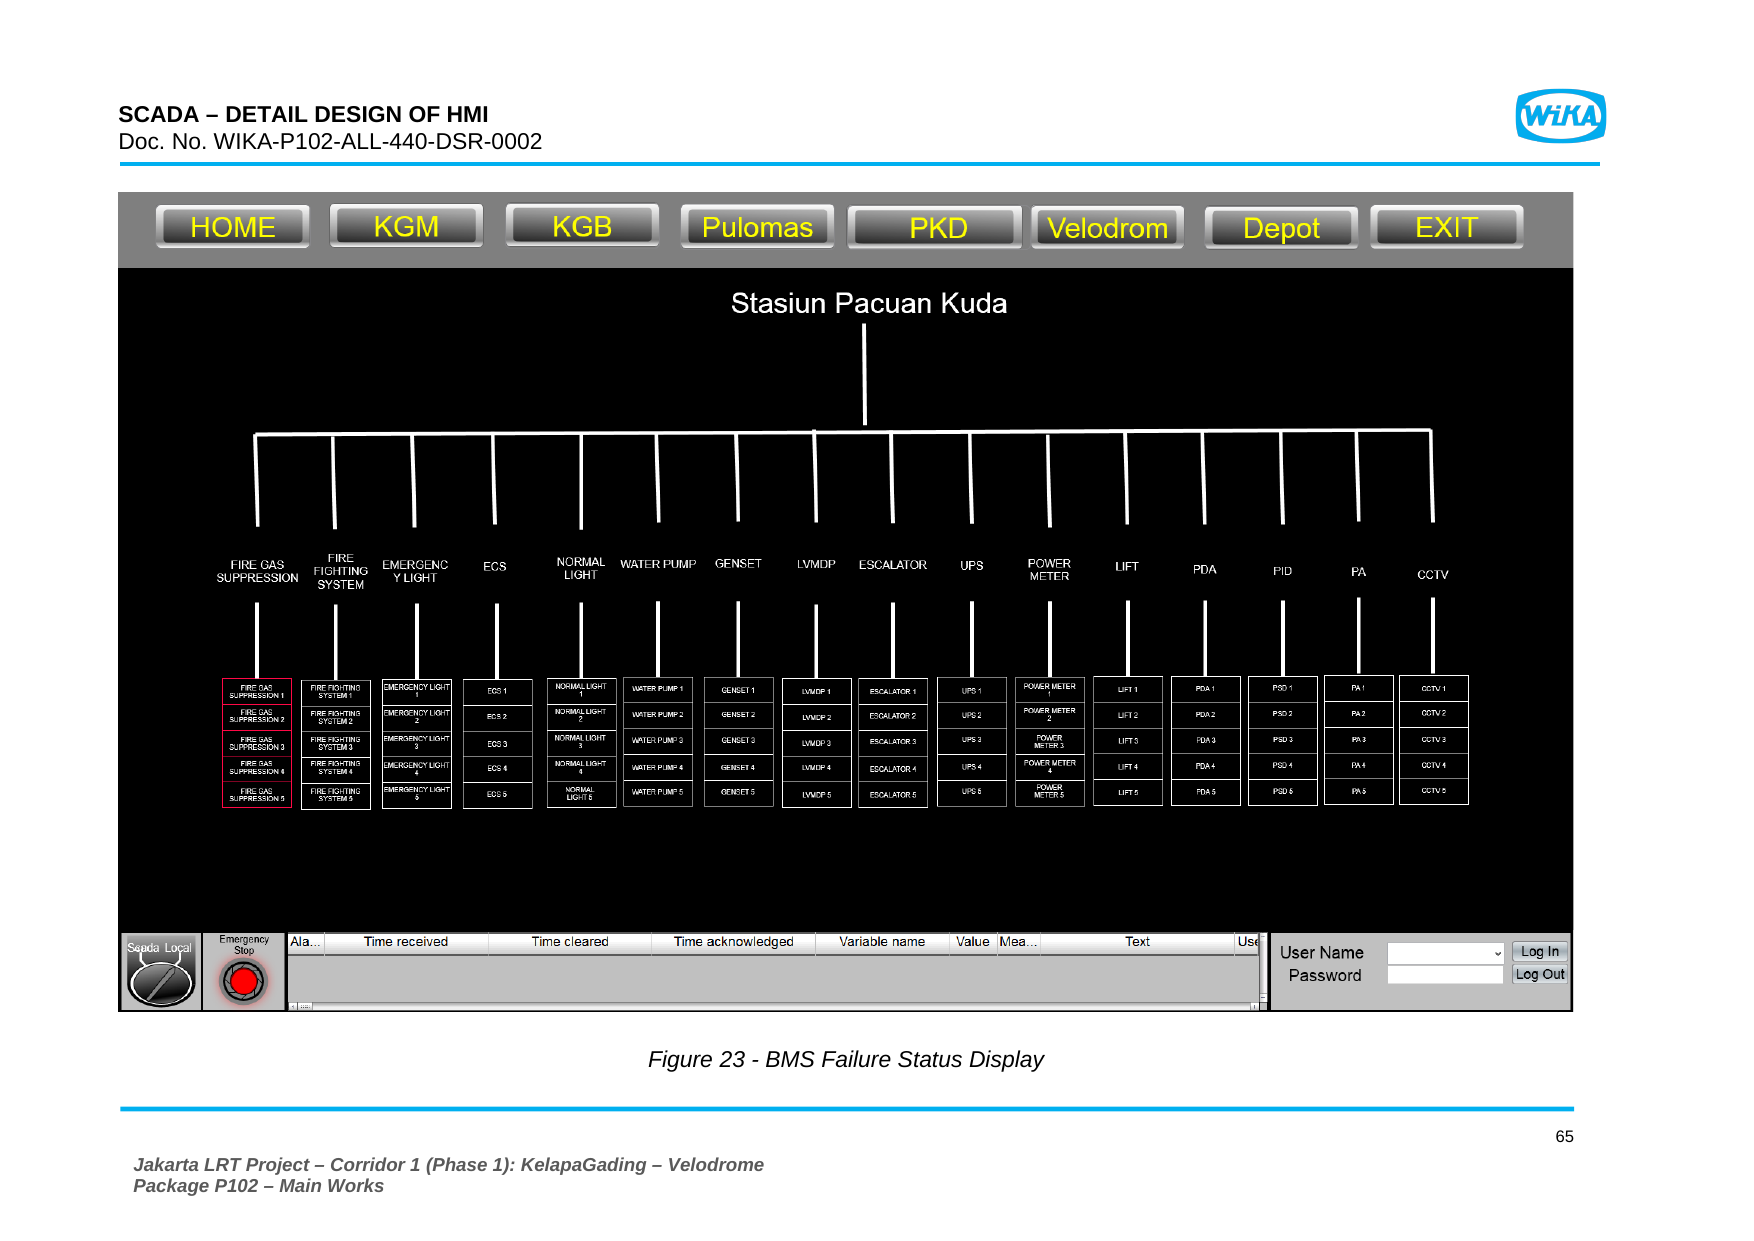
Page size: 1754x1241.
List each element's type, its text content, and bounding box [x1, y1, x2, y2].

picture [1512, 85, 1610, 148]
picture [118, 192, 1574, 1012]
